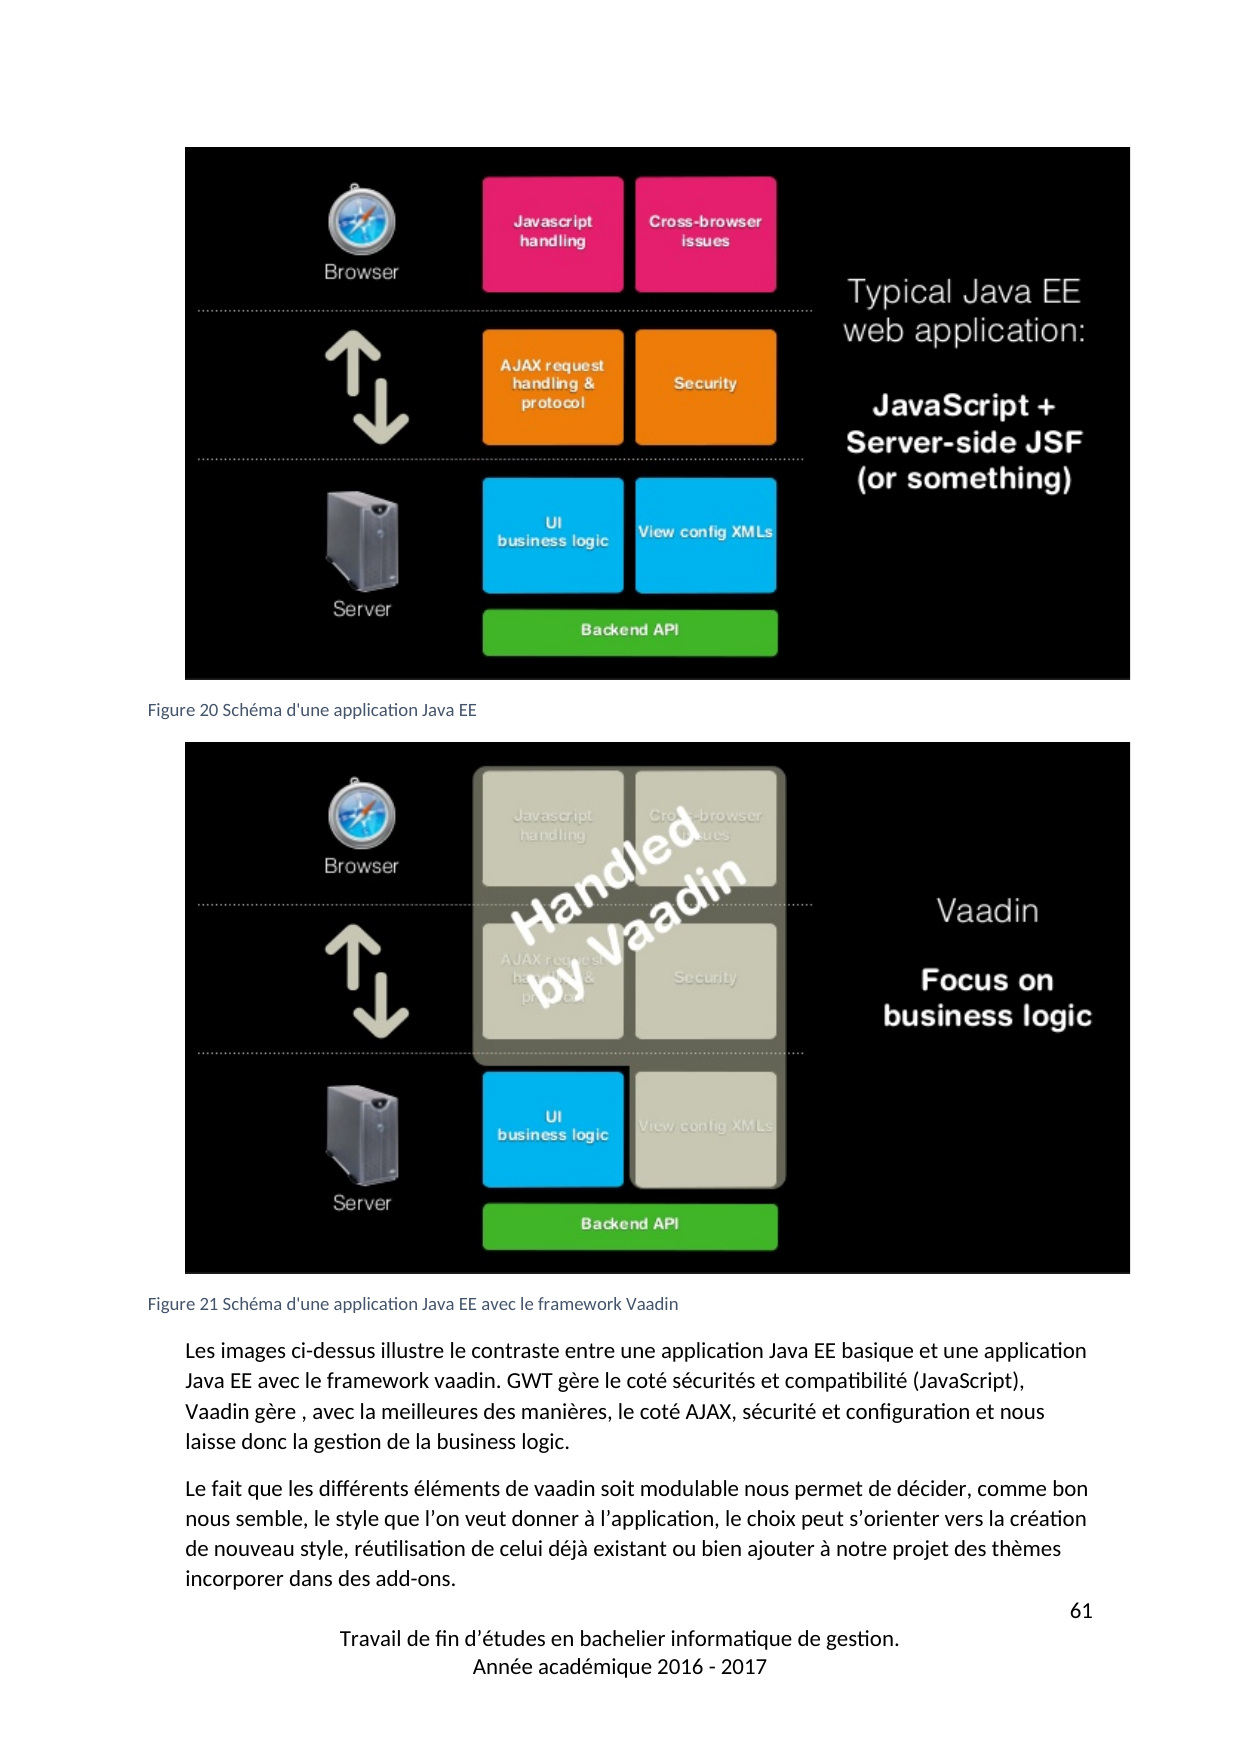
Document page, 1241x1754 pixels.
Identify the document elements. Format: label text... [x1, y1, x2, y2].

text Les images ci-dessus illustre le contraste entre une application Java EE basique et une application Java EE avec le framework vaadin. GWT gère le coté sécurités et compatibilité (JavaScript), Vaadin gère , avec la meilleures des manières, le coté AJAX, sécurité et configuration et nous laisse donc la gestion de la business logic. [185, 1336, 1093, 1455]
text Figure 21 Schéma d'une application Java EE avec le framework Vaadin [148, 1293, 1093, 1316]
text Le fait que les différents éléments de vaadin soit modulable nous permet de décider, comme bon nous semble, le style que l’on veut donner à l’application, le choix peut s’orienter vers la création de nouveau style, réutilisation de celui déjà existant ou bien ajouter à notre projet des thèmes incorporer dans des add-ons. [185, 1474, 1093, 1592]
picture [185, 742, 1130, 1274]
picture [185, 147, 1130, 680]
text Figure 20 Schéma d'une application Java EE [148, 698, 1093, 721]
